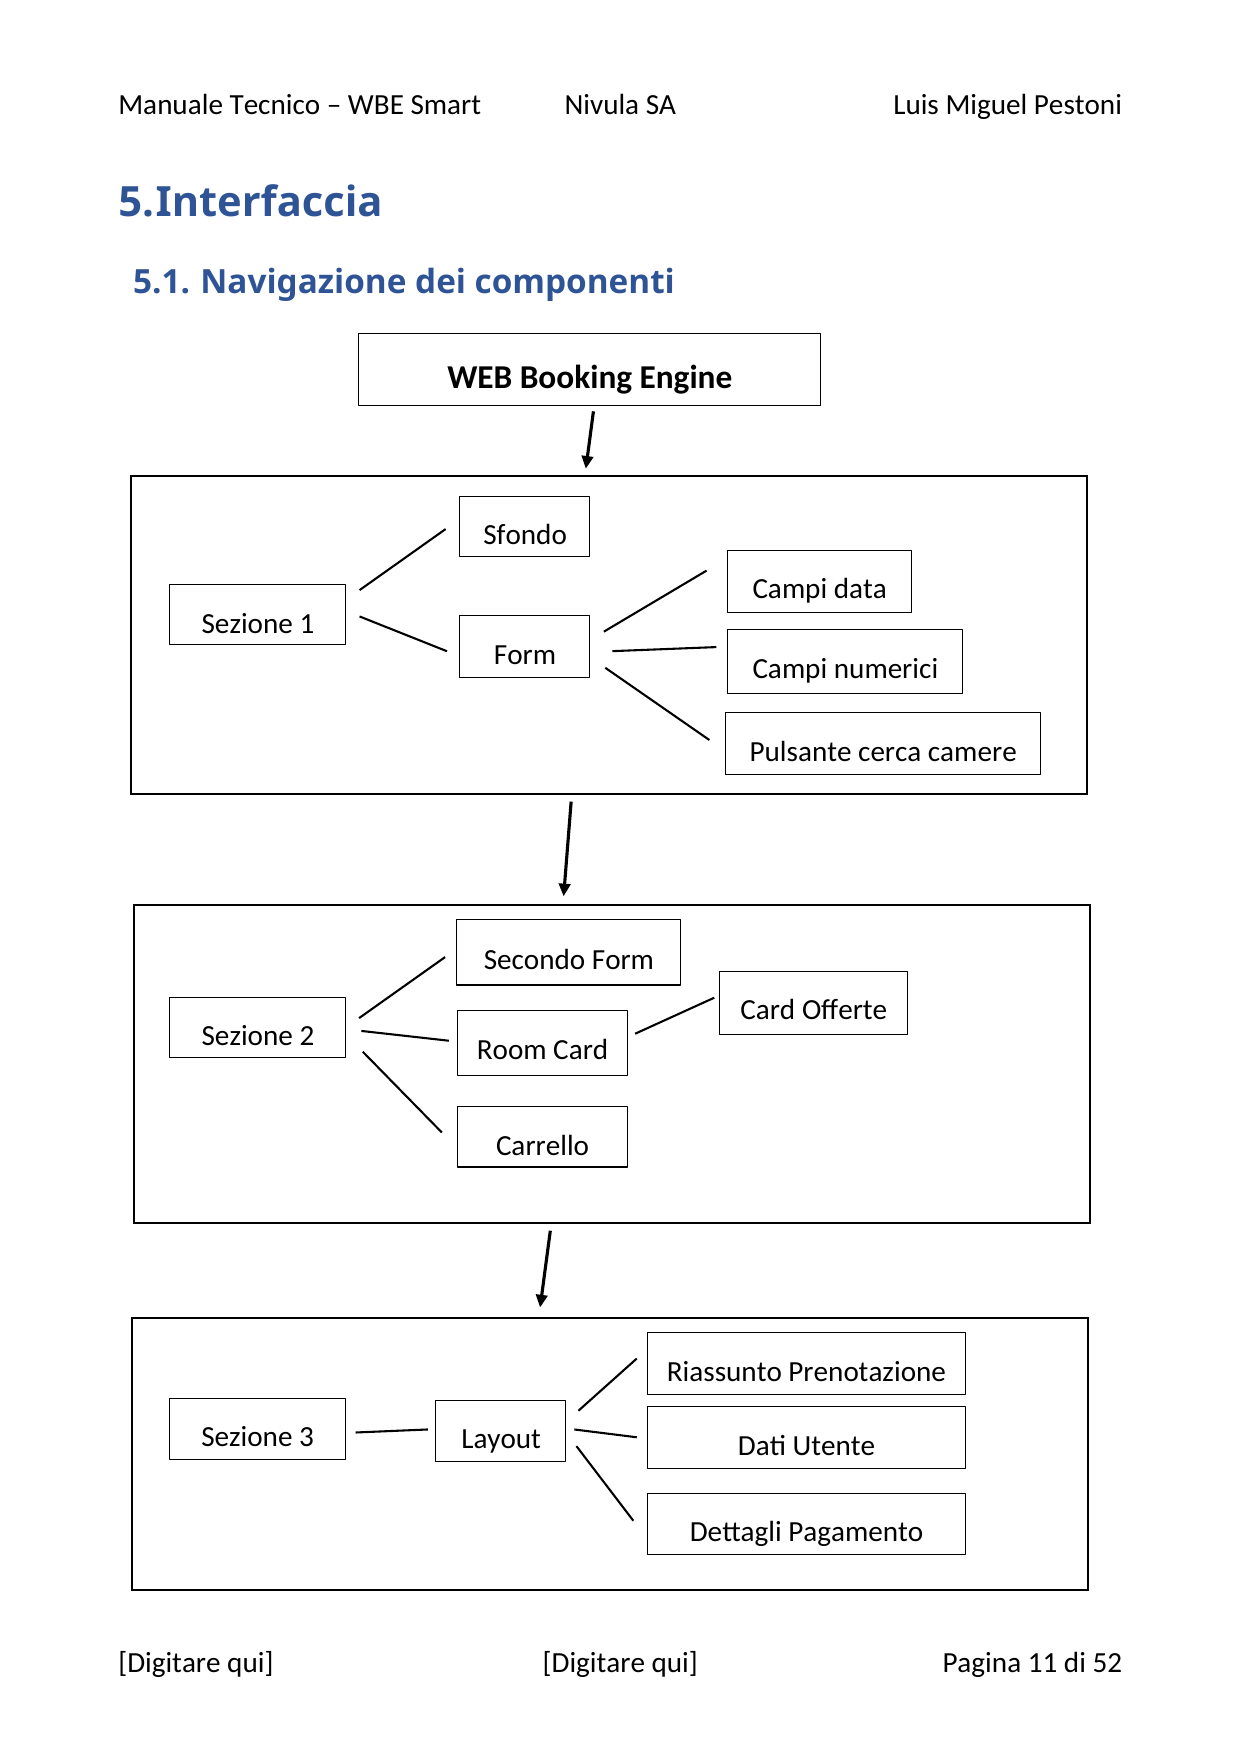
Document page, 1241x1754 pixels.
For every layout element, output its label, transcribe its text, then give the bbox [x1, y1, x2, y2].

subtitle Interfaccia [118, 172, 1122, 229]
subtitle Navigazione dei componenti [133, 258, 1122, 303]
